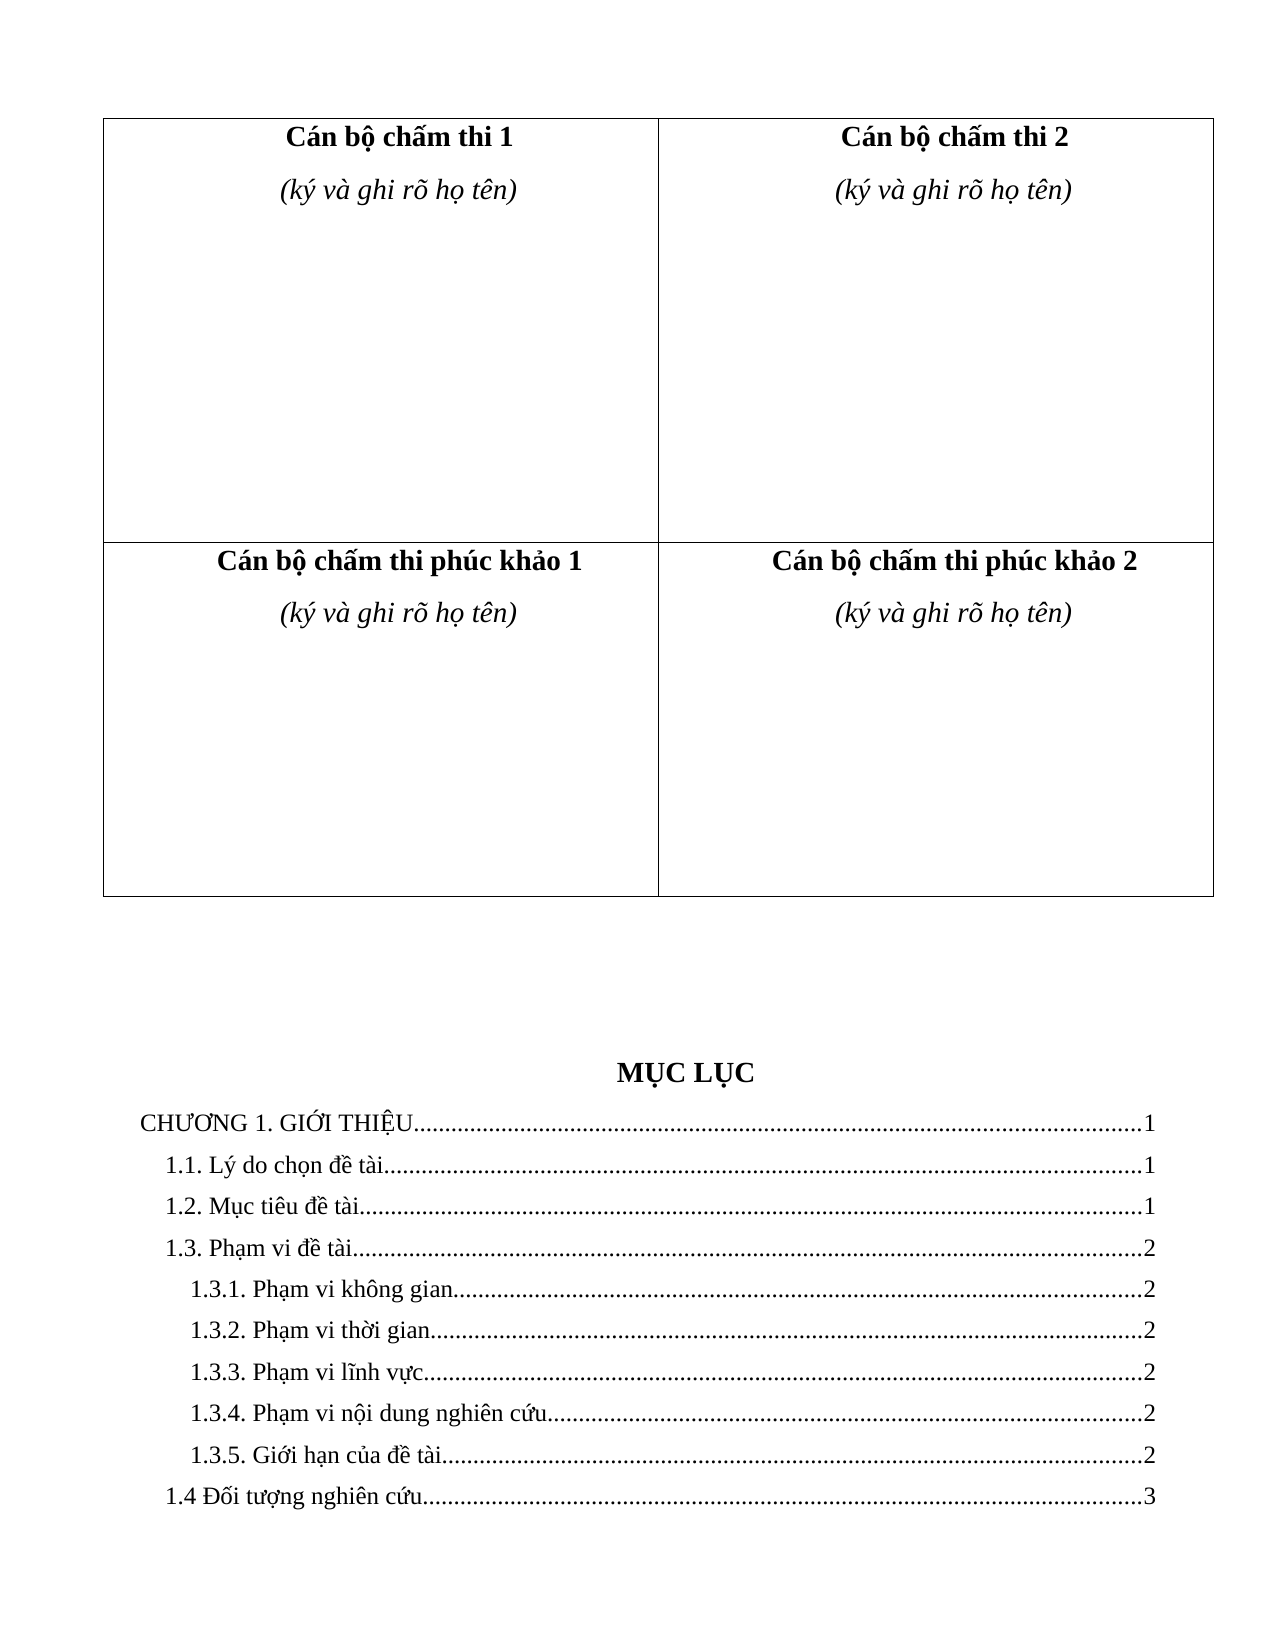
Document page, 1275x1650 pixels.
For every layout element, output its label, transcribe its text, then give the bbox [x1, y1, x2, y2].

table_header Cán bộ chấm thi 2 (ký và ghi rõ họ tên) [659, 119, 1213, 542]
table_cell Cán bộ chấm thi phúc khảo 1 (ký và ghi rõ họ tên) [104, 543, 658, 896]
text MỤC LỤC [215, 1056, 1157, 1089]
table_cell Cán bộ chấm thi phúc khảo 2 (ký và ghi rõ họ tên) [659, 543, 1213, 896]
table_header Cán bộ chấm thi 1 (ký và ghi rõ họ tên) [104, 119, 658, 542]
